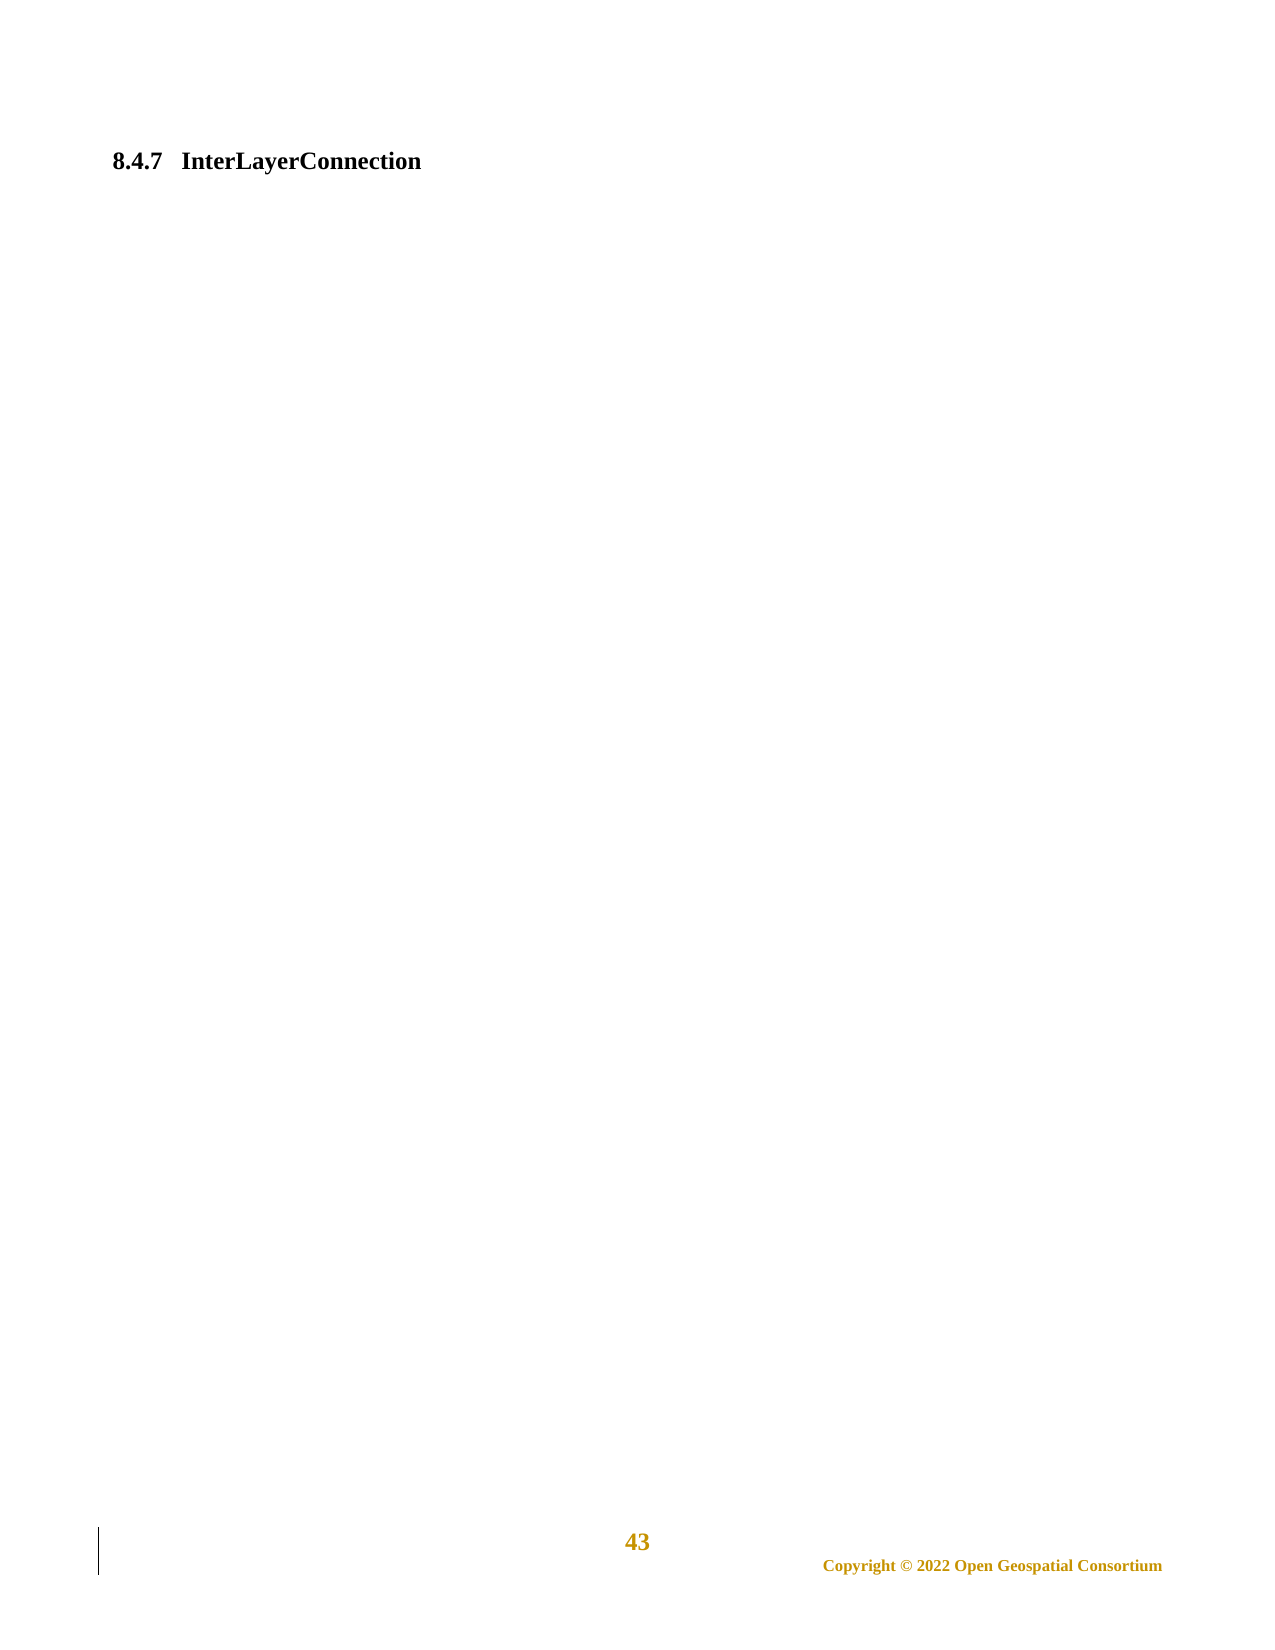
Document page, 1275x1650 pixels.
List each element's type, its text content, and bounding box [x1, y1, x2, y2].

subtitle InterLayerConnection [112, 150, 1162, 174]
